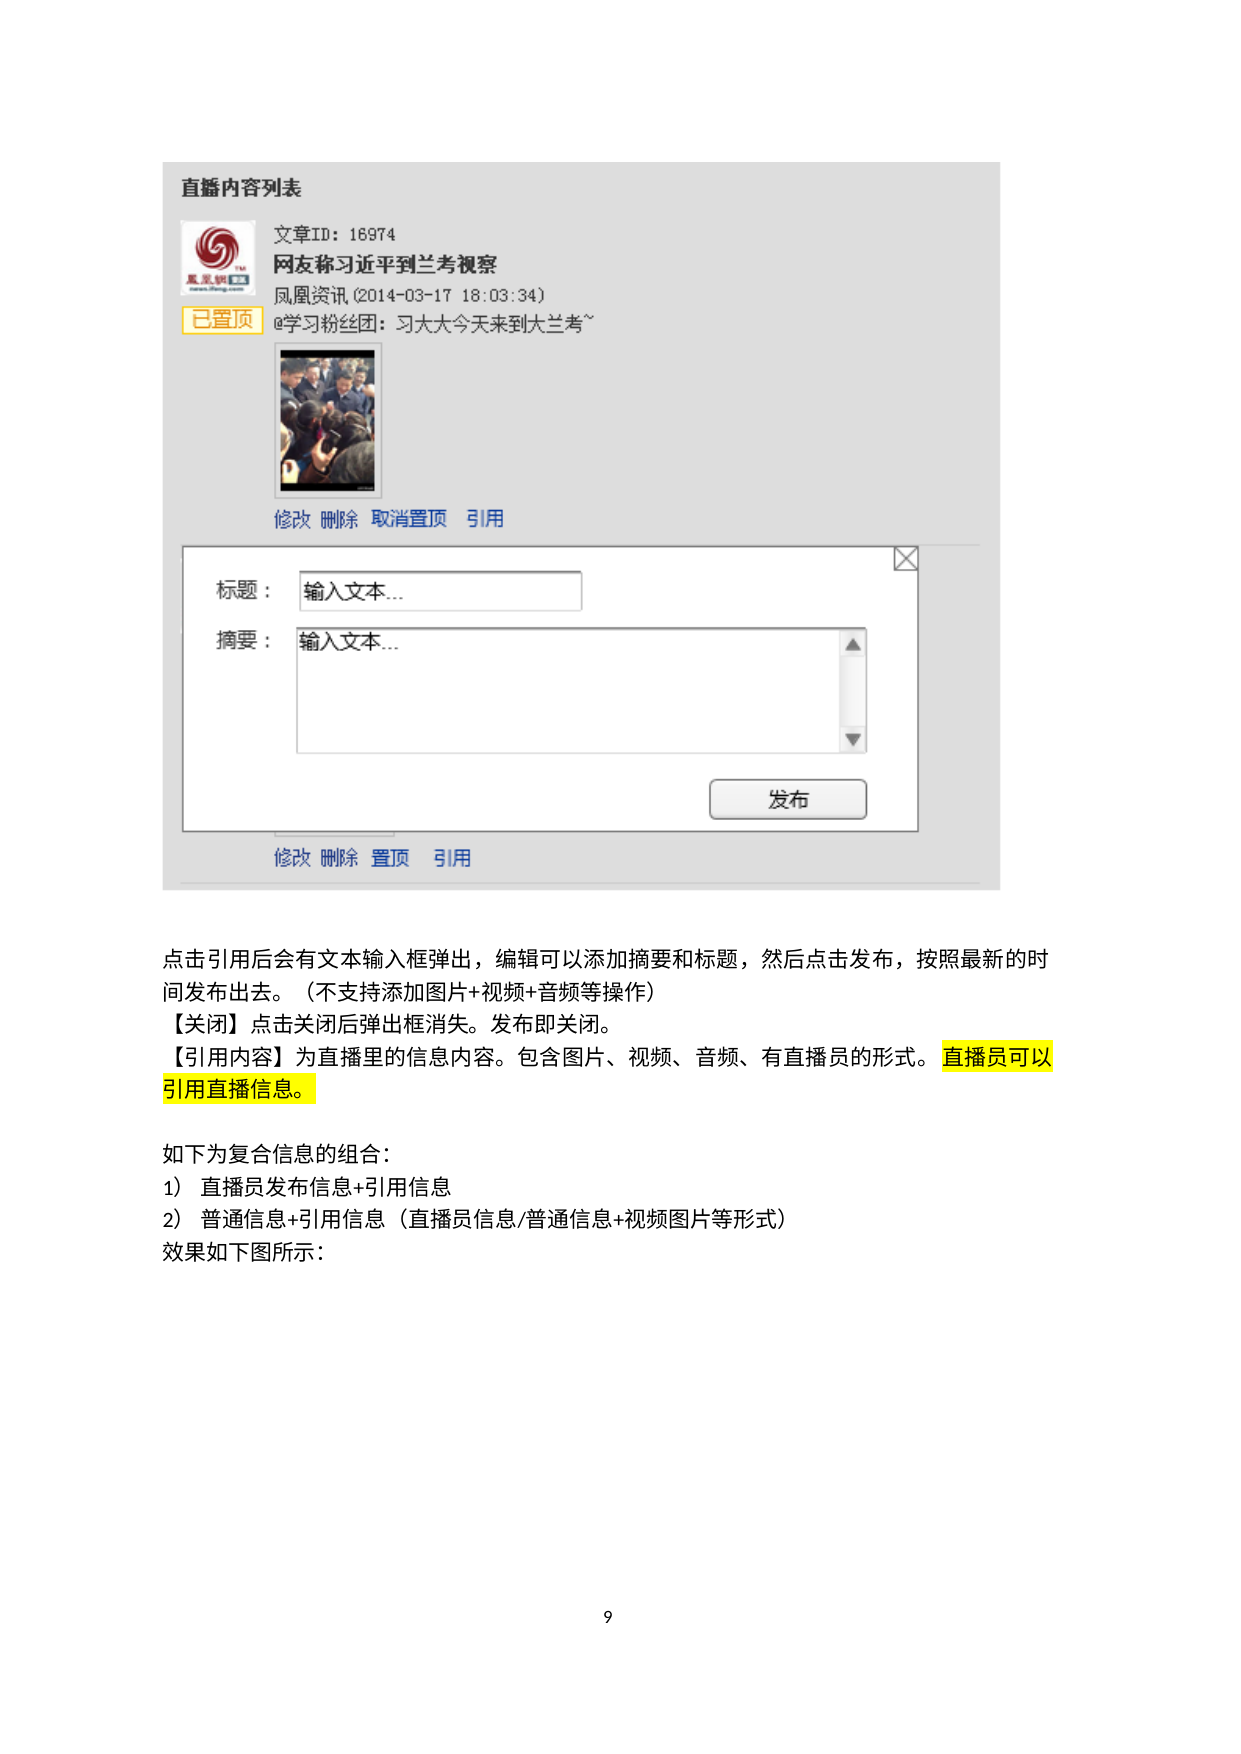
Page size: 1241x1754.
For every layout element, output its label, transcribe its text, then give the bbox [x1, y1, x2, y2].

text 点击引用后会有文本输入框弹出，编辑可以添加摘要和标题，然后点击发布，按照最新的时间发布出去。（不支持添加图片+视频+音频等操作） [162, 942, 1053, 1007]
text 效果如下图所示： [162, 1234, 1053, 1267]
picture [162, 162, 1002, 892]
text 如下为复合信息的组合： [162, 1137, 1053, 1169]
list 普通信息+引用信息（直播员信息/普通信息+视频图片等形式） [162, 1202, 1053, 1234]
text 【引用内容】为直播里的信息内容。包含图片、视频、音频、有直播员的形式。直播员可以引用直播信息。 [162, 1039, 1053, 1104]
text 【关闭】点击关闭后弹出框消失。发布即关闭。 [162, 1007, 1053, 1039]
list 直播员发布信息+引用信息 [162, 1169, 1053, 1202]
